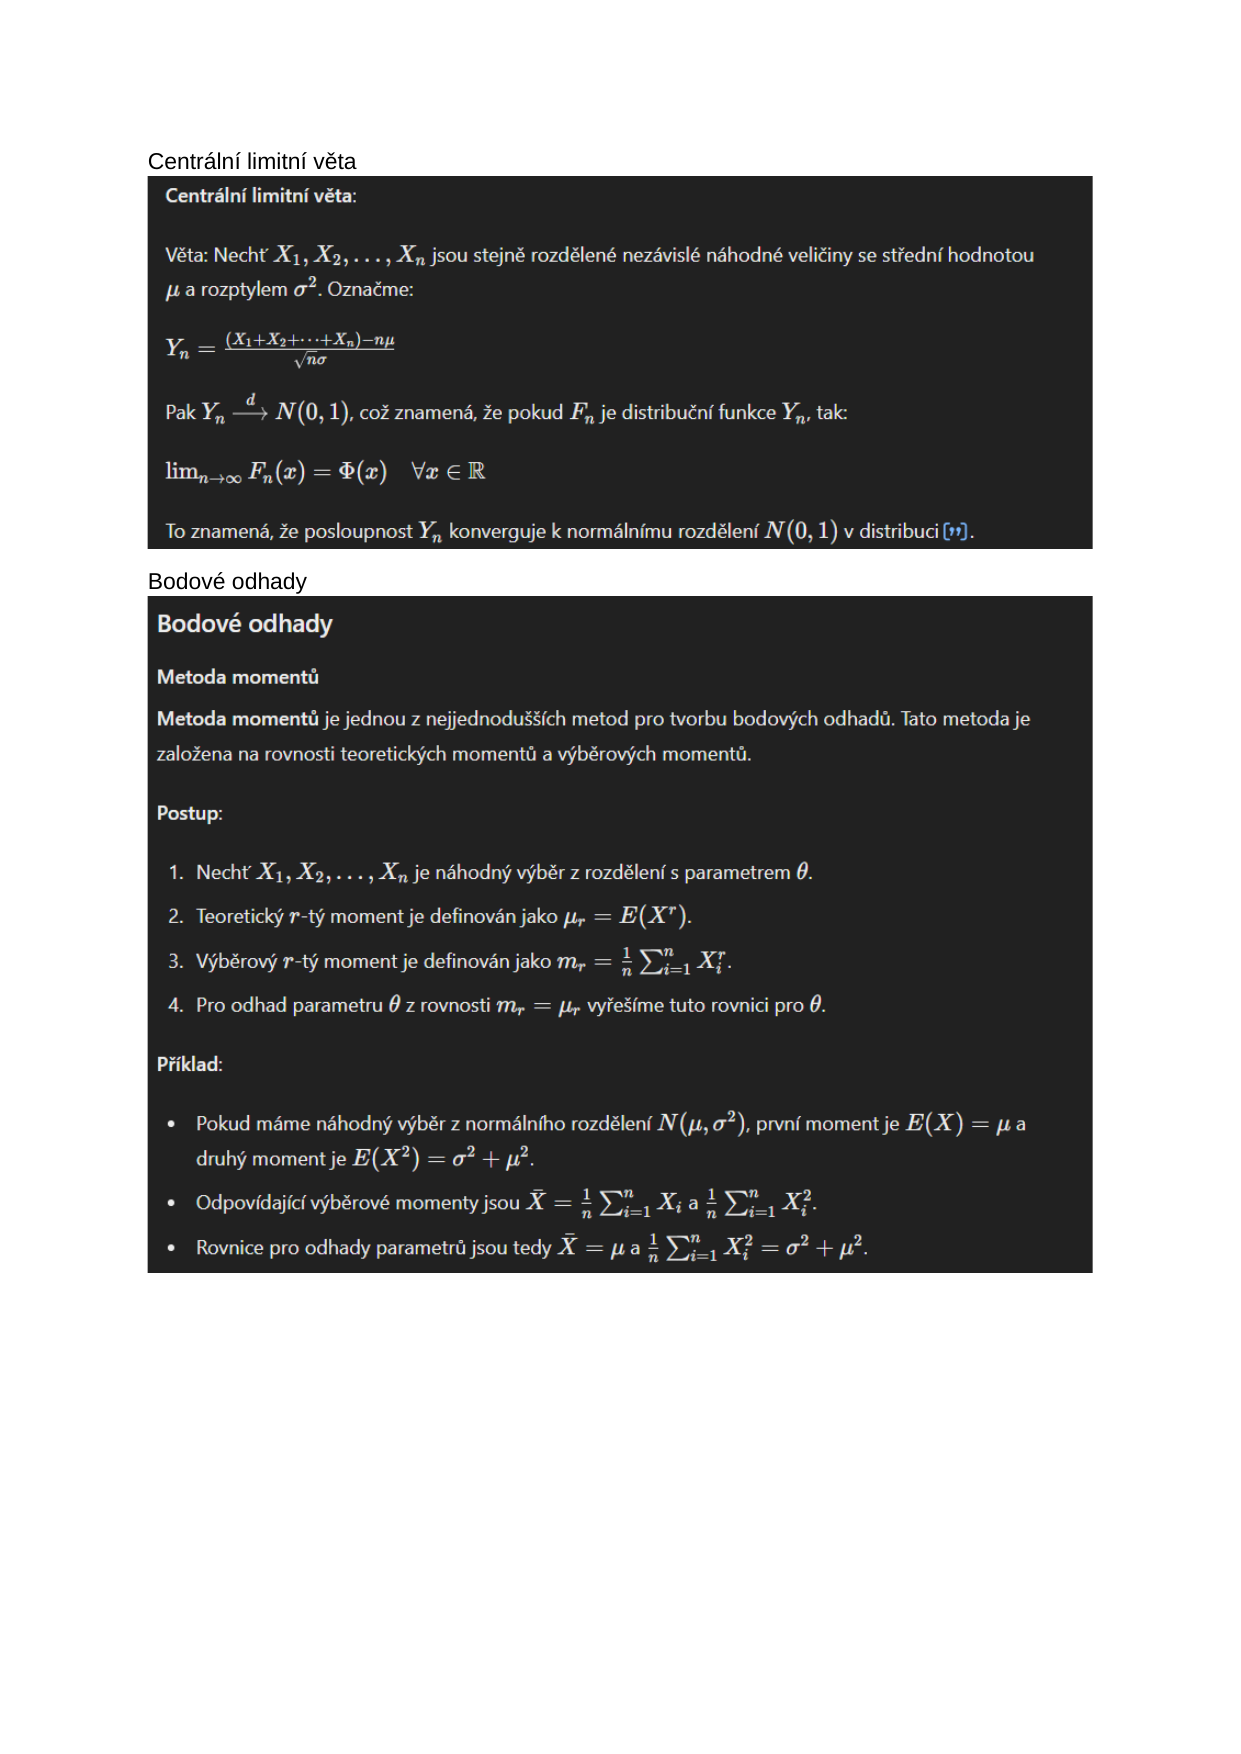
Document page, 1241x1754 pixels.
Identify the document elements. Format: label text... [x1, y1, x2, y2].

text Centrální limitní věta [148, 148, 1093, 176]
text Bodové odhady [148, 568, 1093, 596]
picture [147, 176, 1093, 549]
picture [147, 596, 1093, 1273]
